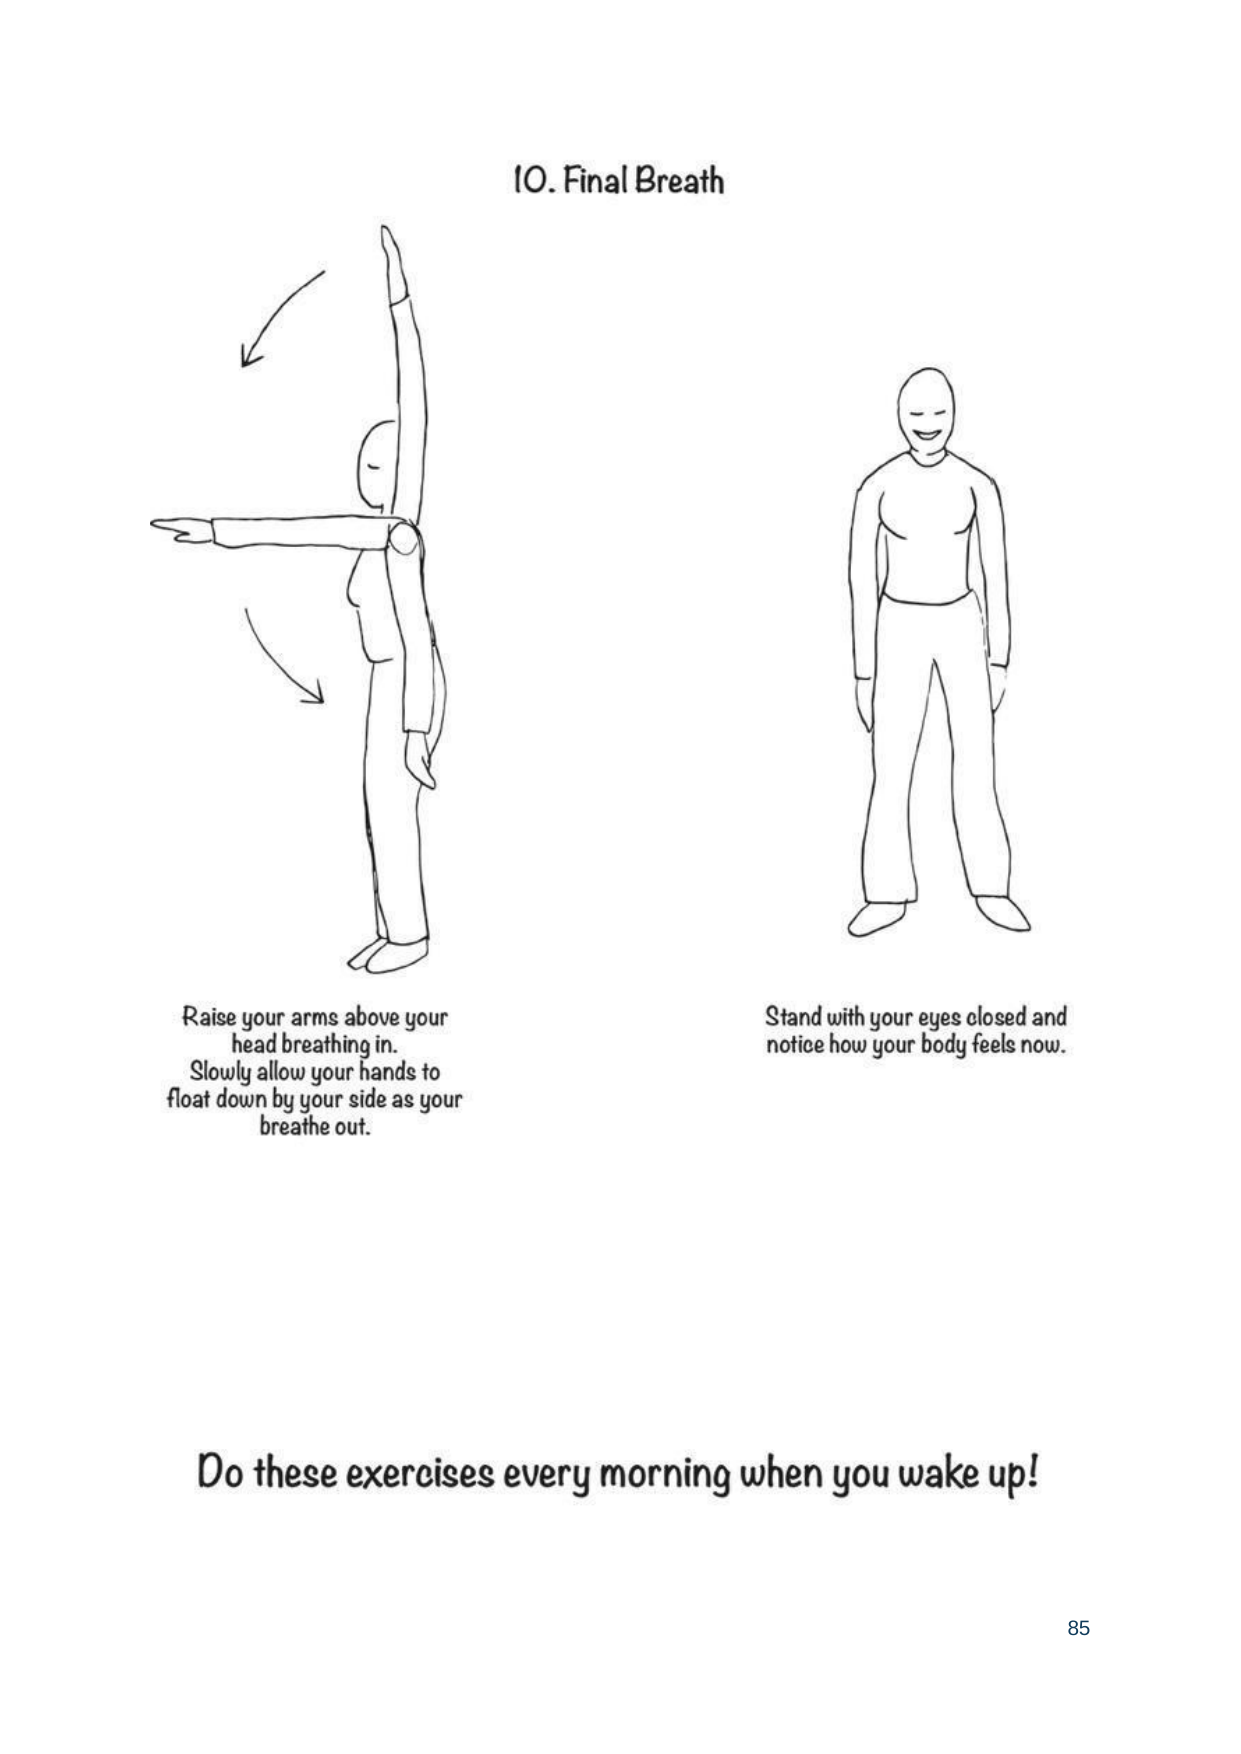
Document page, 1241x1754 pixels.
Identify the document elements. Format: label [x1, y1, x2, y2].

picture [150, 150, 1074, 1587]
